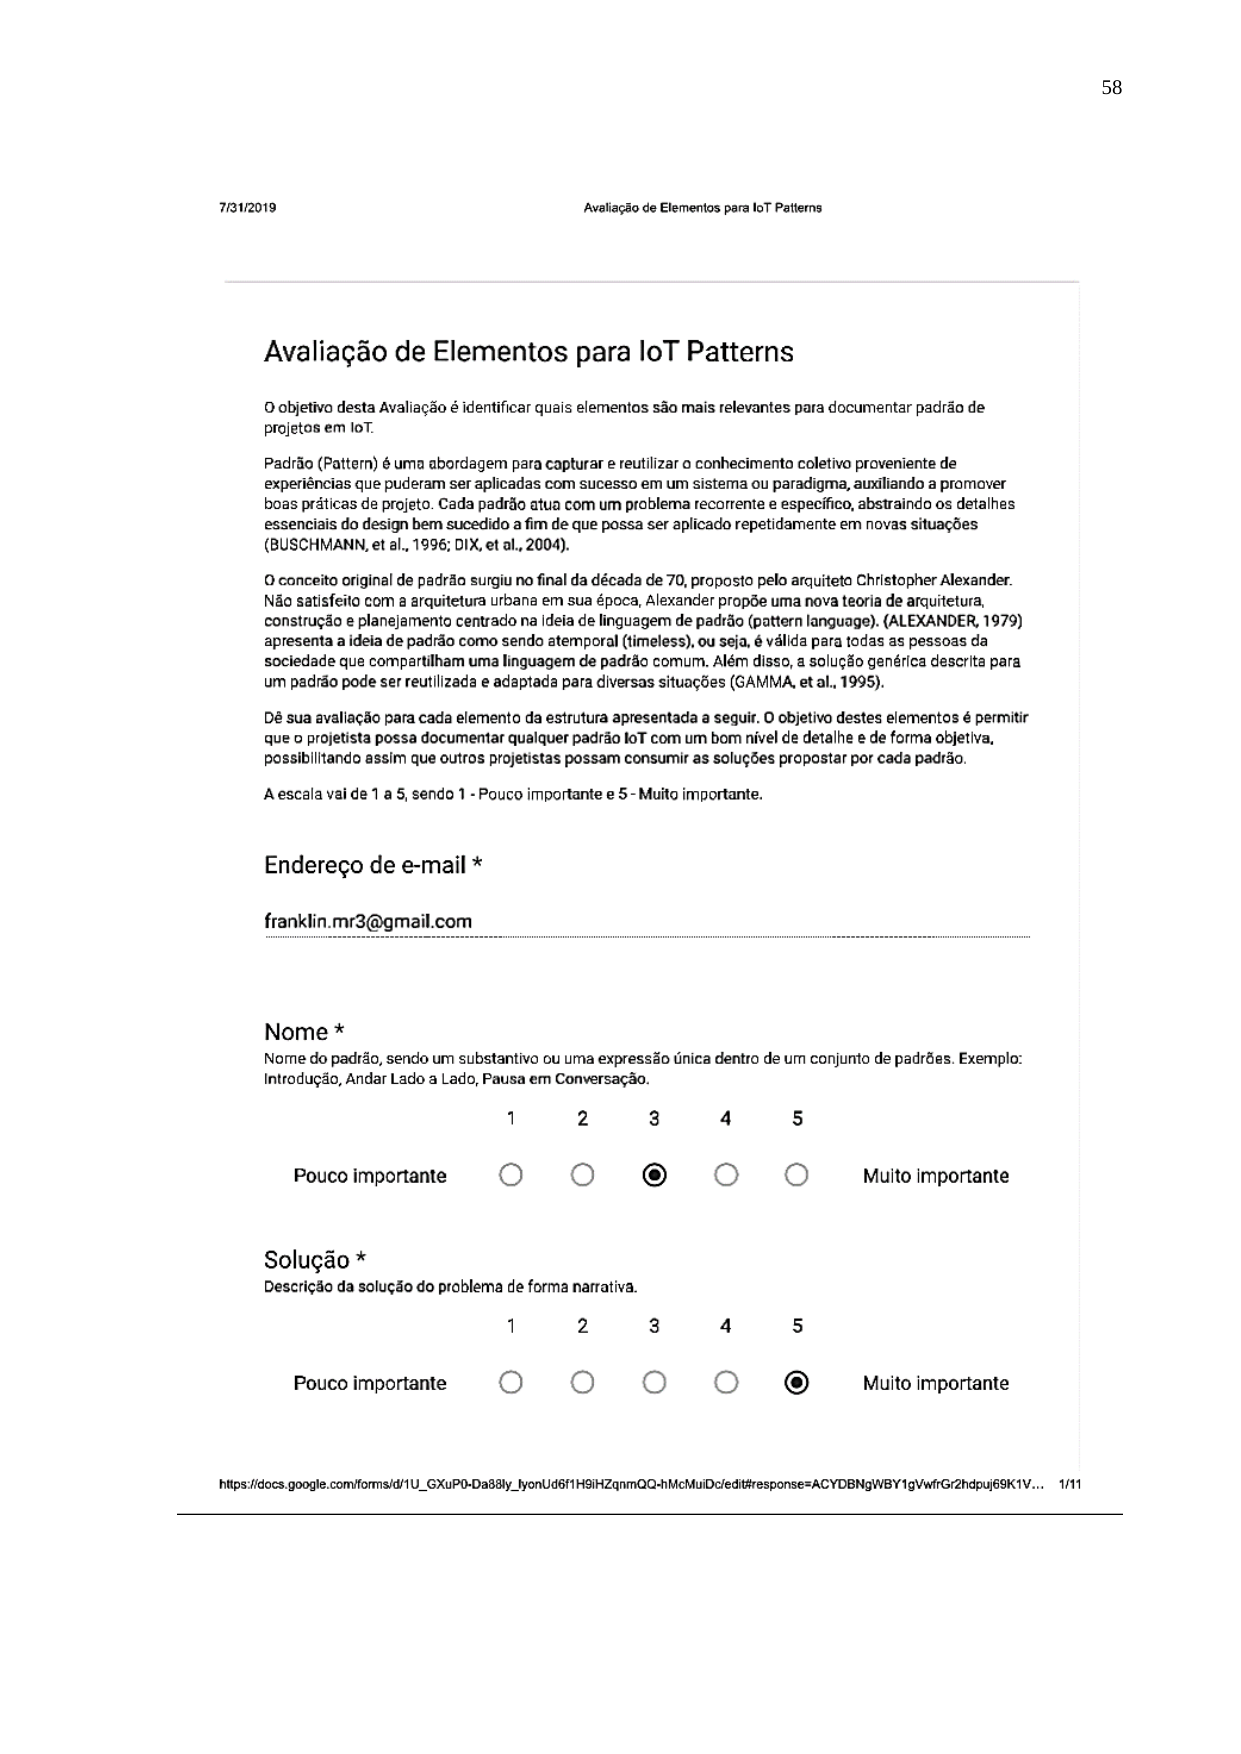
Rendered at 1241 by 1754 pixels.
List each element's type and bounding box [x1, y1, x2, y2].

picture [177, 177, 1123, 1515]
